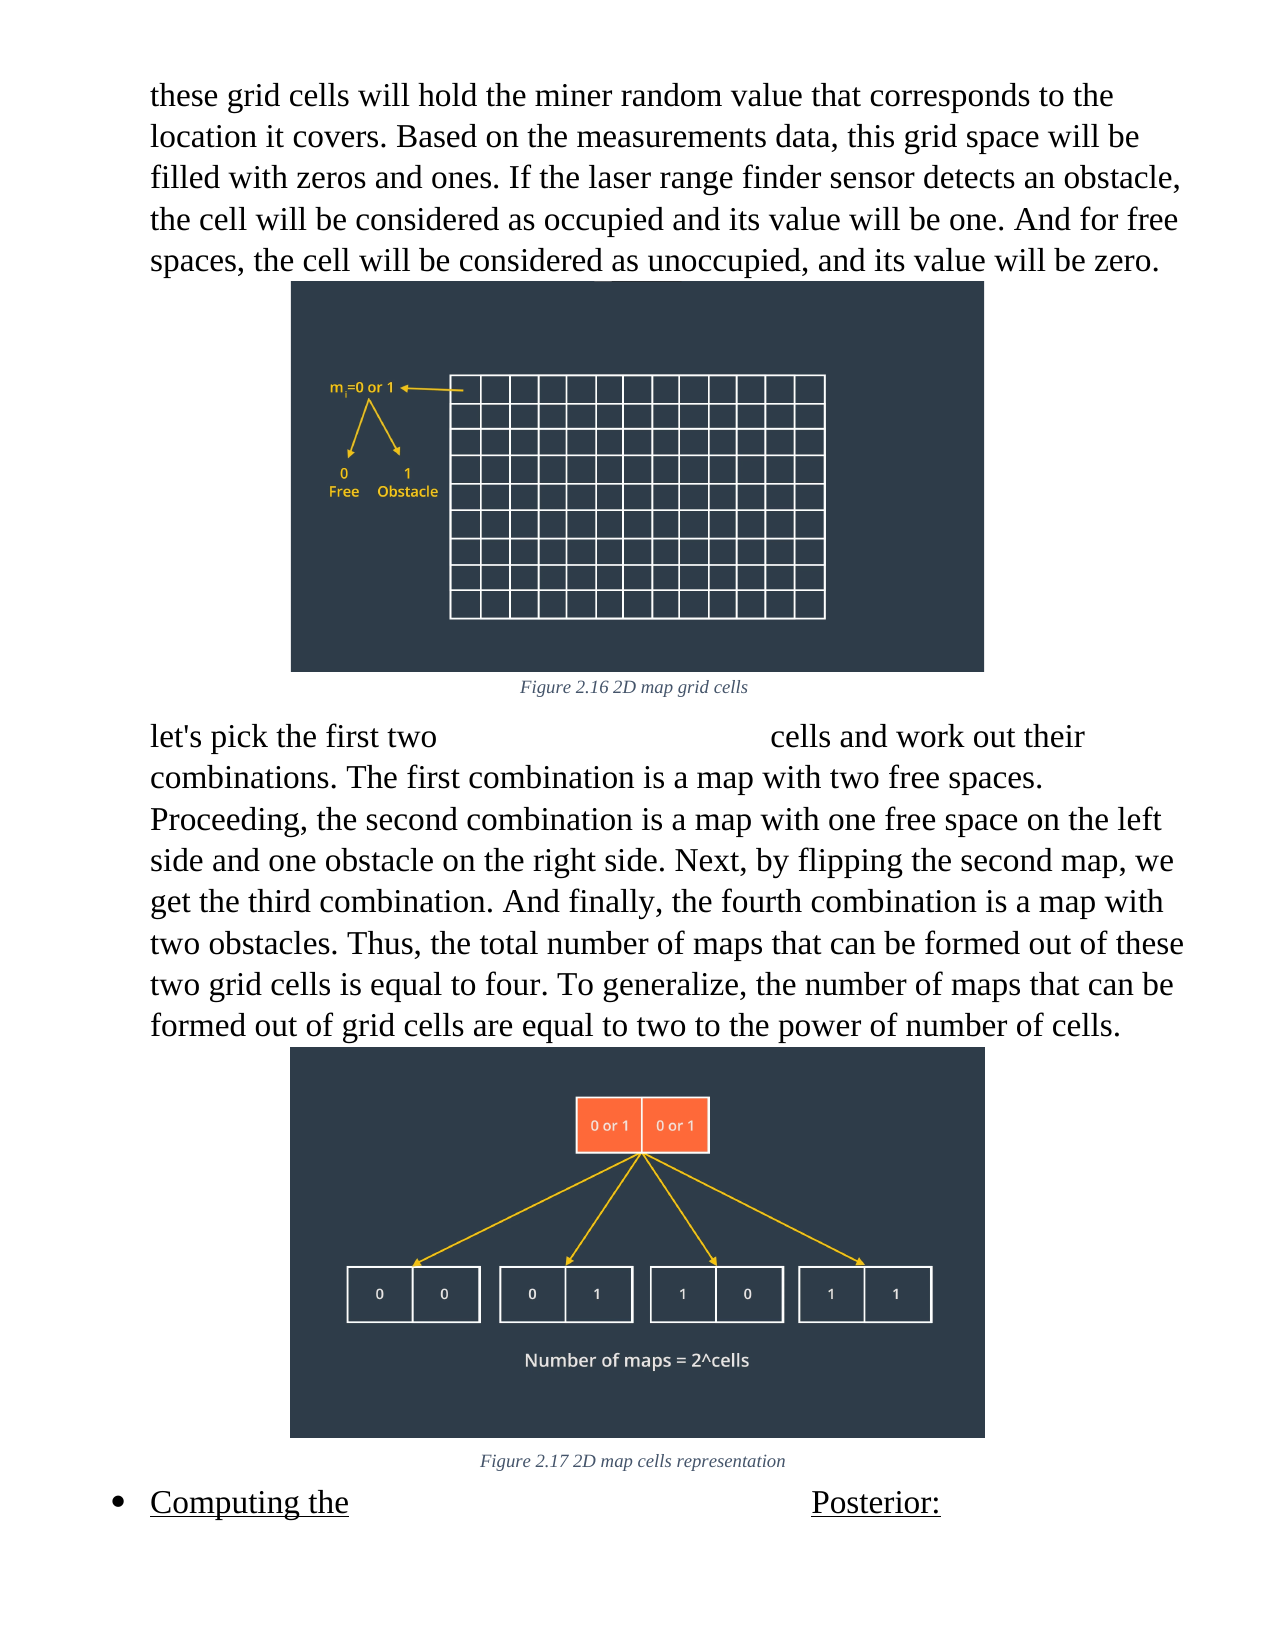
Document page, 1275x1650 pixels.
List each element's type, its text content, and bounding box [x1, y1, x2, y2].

picture [290, 1047, 985, 1438]
picture [290, 281, 985, 672]
list Computing the Posterior: [112, 1482, 1200, 1521]
list let's pick the first two cells and work out their combinations. The first combination is a map with two free spaces. Proceeding, the second combination is a map with one free space on the left side and one obstacle on the right side. Next, by flipping the second map, we get the third combination. And finally, the fourth combination is a map with two obstacles. Thus, the total number of maps that can be formed out of these two grid cells is equal to four. To generalize, the number of maps that can be formed out of grid cells are equal to two to the power of number of cells. [150, 716, 1200, 1044]
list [112, 75, 1200, 279]
